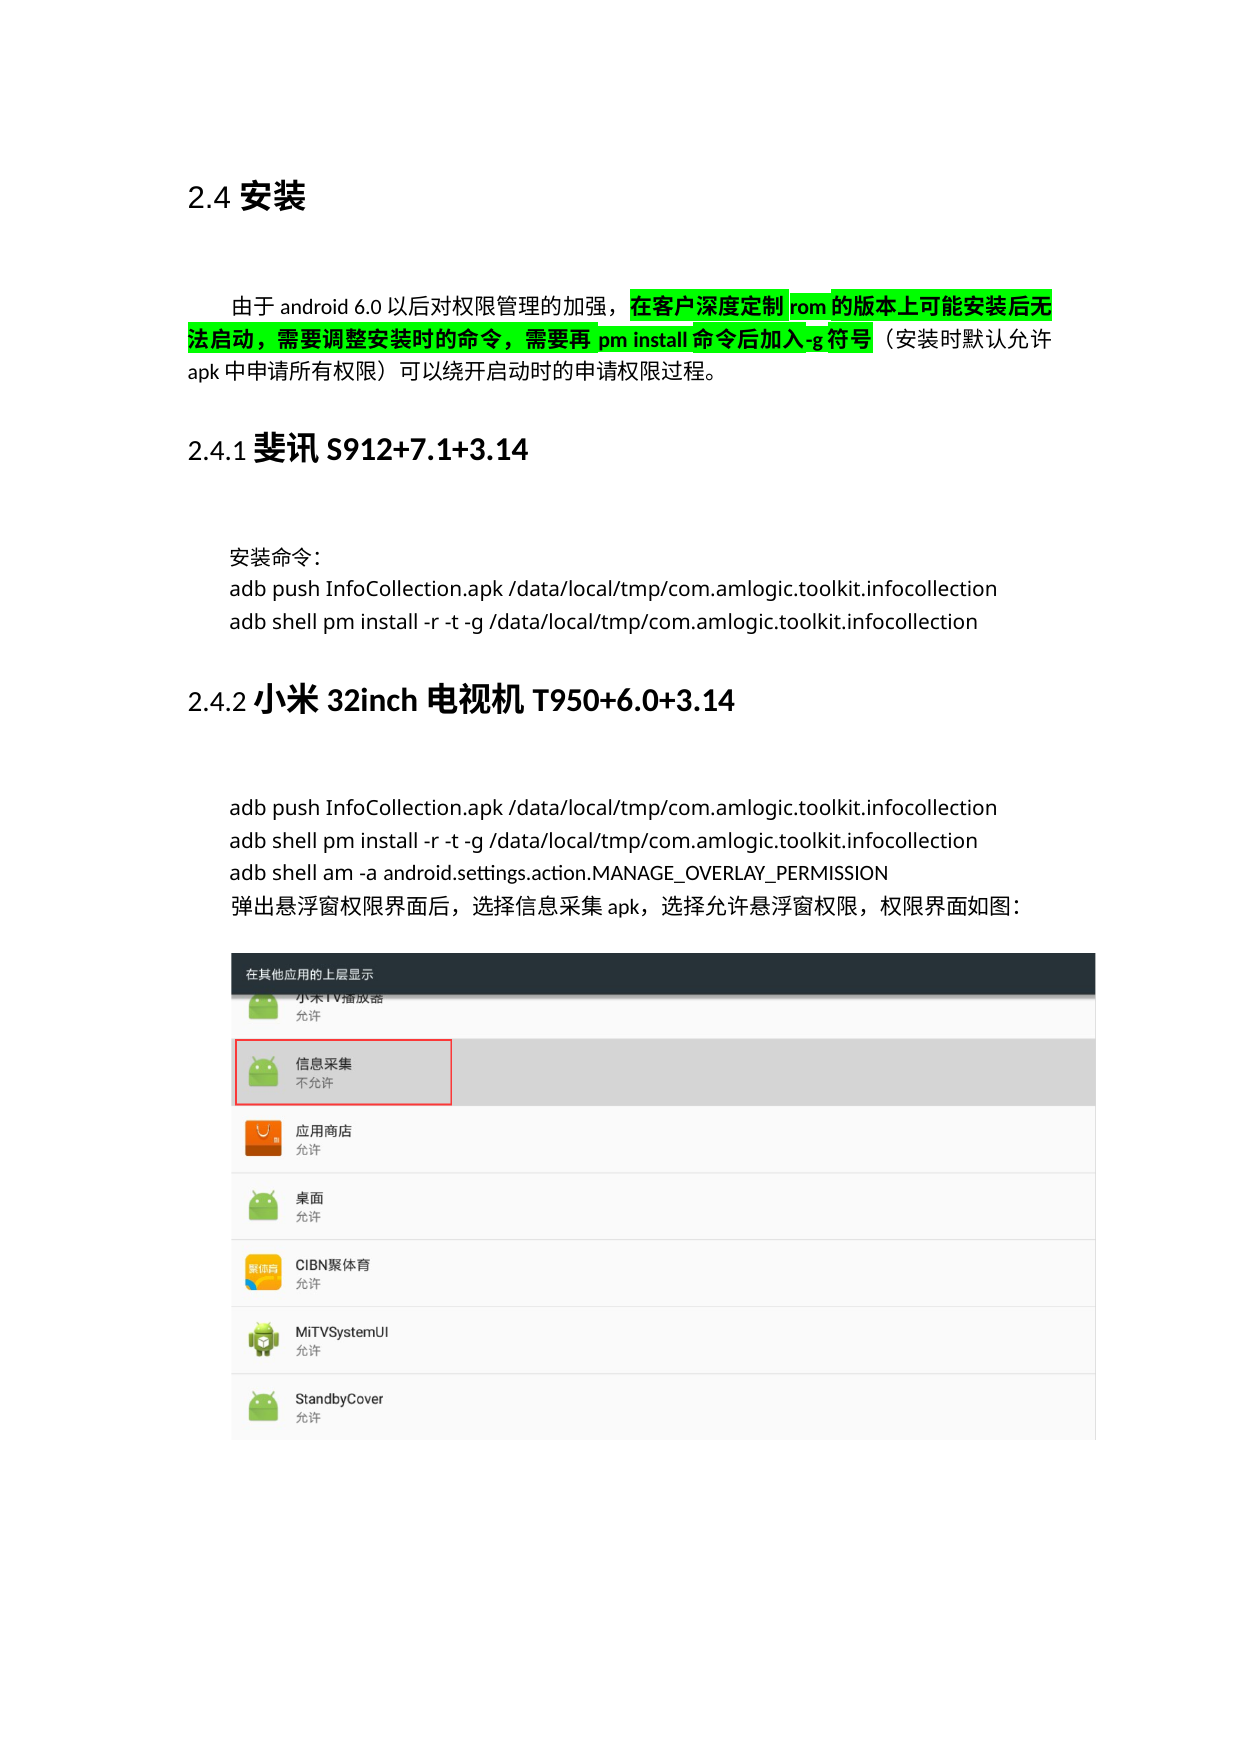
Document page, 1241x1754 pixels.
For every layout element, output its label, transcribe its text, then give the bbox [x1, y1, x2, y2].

text adb push InfoCollection.apk /data/local/tmp/com.amlogic.toolkit.infocollection [187, 791, 1053, 824]
text 由于android 6.0以后对权限管理的加强，在客户深度定制rom的版本上可能安装后无法启动，需要调整安装时的命令，需要再pm install命令后加入-g符号（安装时默认允许apk中申请所有权限）可以绕开启动时的申请权限过程。 [187, 289, 1053, 386]
subtitle 斐讯S912+7.1+3.14 [187, 413, 1053, 478]
text 弹出悬浮窗权限界面后，选择信息采集apk，选择允许悬浮窗权限，权限界面如图： [231, 889, 1053, 921]
text adb shell pm install -r -t -g /data/local/tmp/com.amlogic.toolkit.infocollection [187, 824, 1053, 856]
picture [231, 953, 1096, 1440]
subtitle 小米32inch电视机 T950+6.0+3.14 [187, 665, 1053, 730]
subtitle 安装 [187, 162, 1053, 227]
text adb push InfoCollection.apk /data/local/tmp/com.amlogic.toolkit.infocollection [187, 573, 1053, 605]
text adb shell pm install -r -t -g /data/local/tmp/com.amlogic.toolkit.infocollection [187, 605, 1053, 638]
text adb shell am -a android.settings.action.MANAGE_OVERLAY_PERMISSION [187, 856, 1053, 889]
text 安装命令： [187, 540, 1053, 573]
